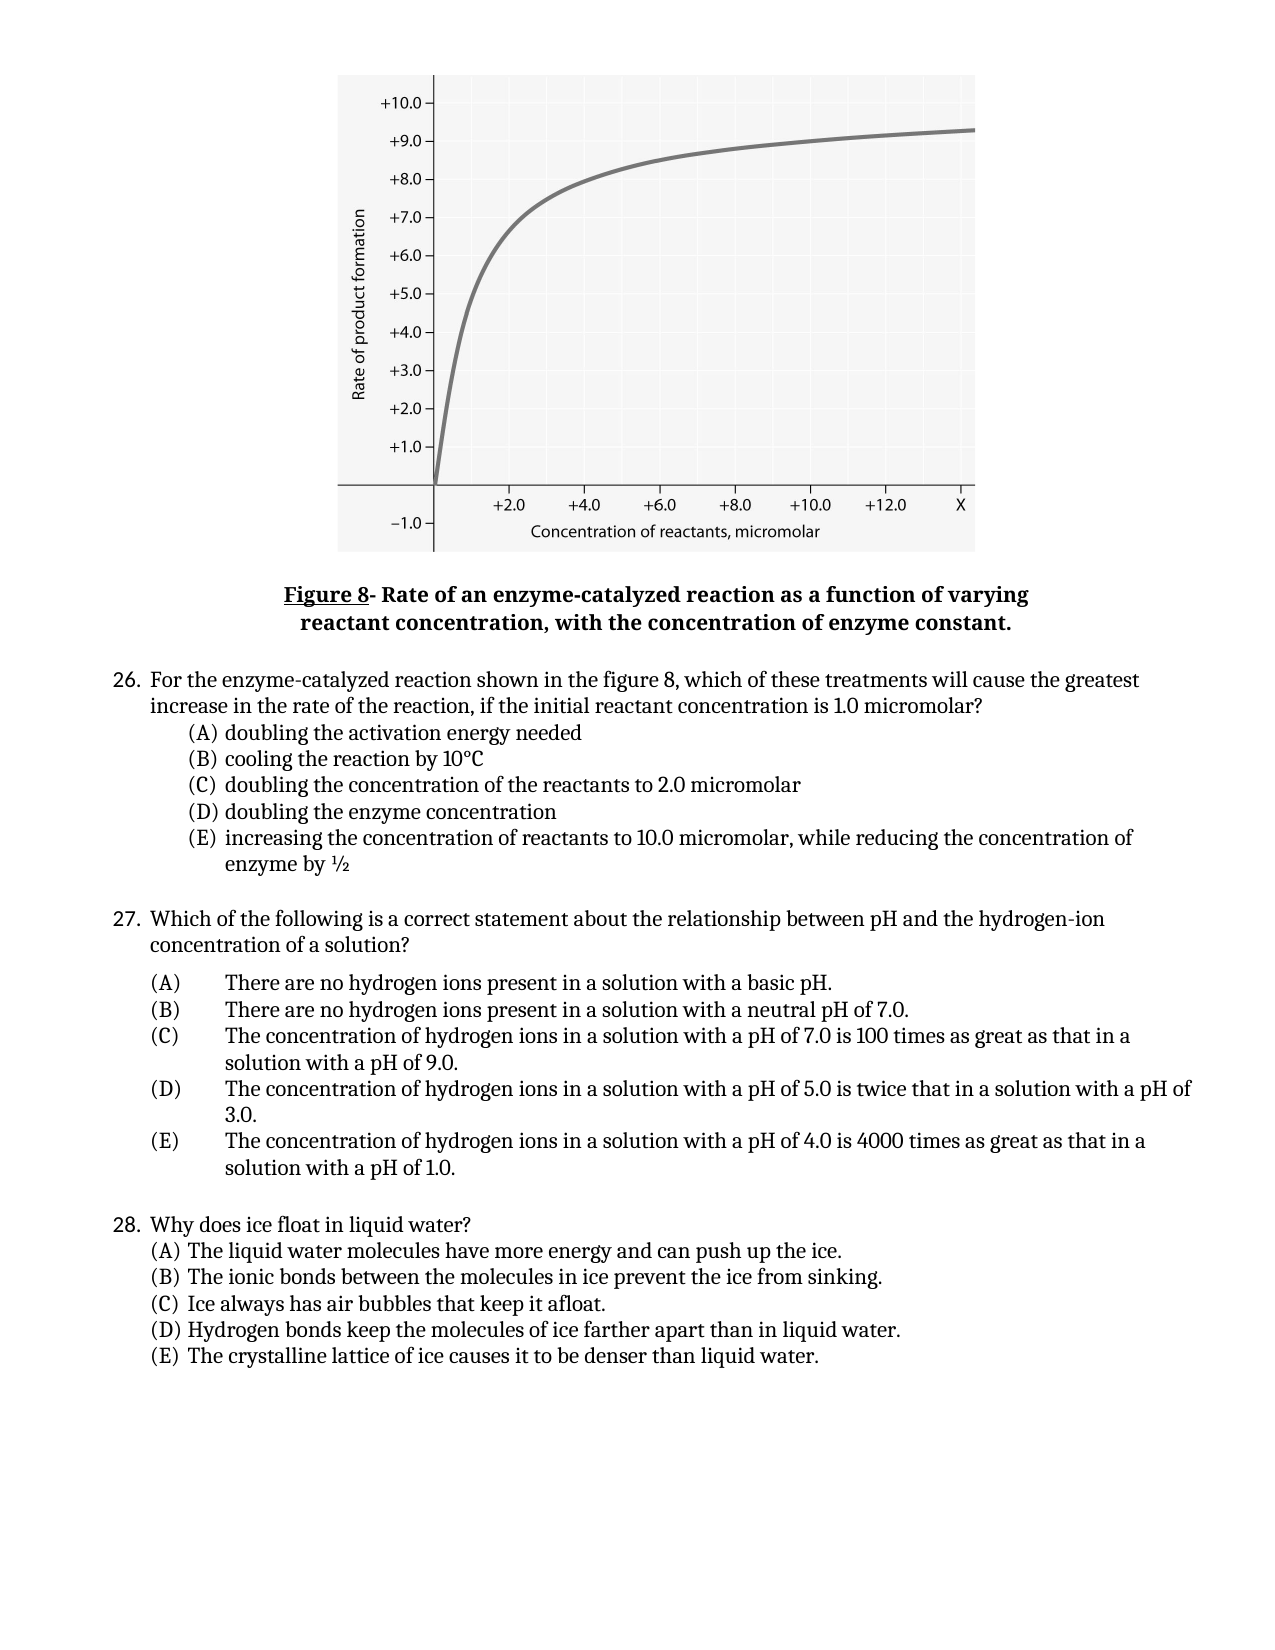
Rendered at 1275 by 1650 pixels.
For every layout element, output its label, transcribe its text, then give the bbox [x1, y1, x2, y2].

picture [337, 75, 976, 552]
list The crystalline lattice of ice causes it to be denser than liquid water. [150, 1343, 1200, 1369]
list The concentration of hydrogen ions in a solution with a pH of 5.0 is twice that in a solution with a pH of 3.0. [150, 1076, 1200, 1128]
list doubling the activation energy needed [187, 719, 1200, 746]
list increasing the concentration of reactants to 10.0 micromolar, while reducing the concentration of enzyme by ½ [187, 825, 1200, 877]
list For the enzyme-catalyzed reaction shown in the figure 8, which of these treatments will cause the greatest increase in the rate of the reaction, if the initial reactant concentration is 1.0 micromolar? [112, 665, 1200, 719]
list cooling the reaction by 10°C [187, 746, 1200, 772]
list doubling the enzyme concentration [187, 798, 1200, 825]
list Hydrogen bonds keep the molecules of ice farther apart than in liquid water. [150, 1317, 1200, 1343]
list There are no hydrogen ions present in a solution with a basic pH. [150, 970, 1200, 997]
list Why does ice float in liquid water? [112, 1210, 1200, 1238]
list doubling the concentration of the reactants to 2.0 micromolar [187, 772, 1200, 798]
list Ice always has air bubbles that keep it afloat. [150, 1291, 1200, 1317]
list The liquid water molecules have more energy and can push up the ice. [150, 1238, 1200, 1264]
text Figure 8- Rate of an enzyme-catalyzed reaction as a function of varying [112, 580, 1200, 608]
list Which of the following is a correct statement about the relationship between pH and the hydrogen-ion concentration of a solution? [112, 904, 1200, 958]
list The concentration of hydrogen ions in a solution with a pH of 7.0 is 100 times as great as that in a solution with a pH of 9.0. [150, 1023, 1200, 1076]
list The concentration of hydrogen ions in a solution with a pH of 4.0 is 4000 times as great as that in a solution with a pH of 1.0. [150, 1128, 1200, 1181]
list There are no hydrogen ions present in a solution with a neutral pH of 7.0. [150, 997, 1200, 1023]
list The ionic bonds between the molecules in ice prevent the ice from sinking. [150, 1264, 1200, 1291]
text reactant concentration, with the concentration of enzyme constant. [112, 608, 1200, 637]
